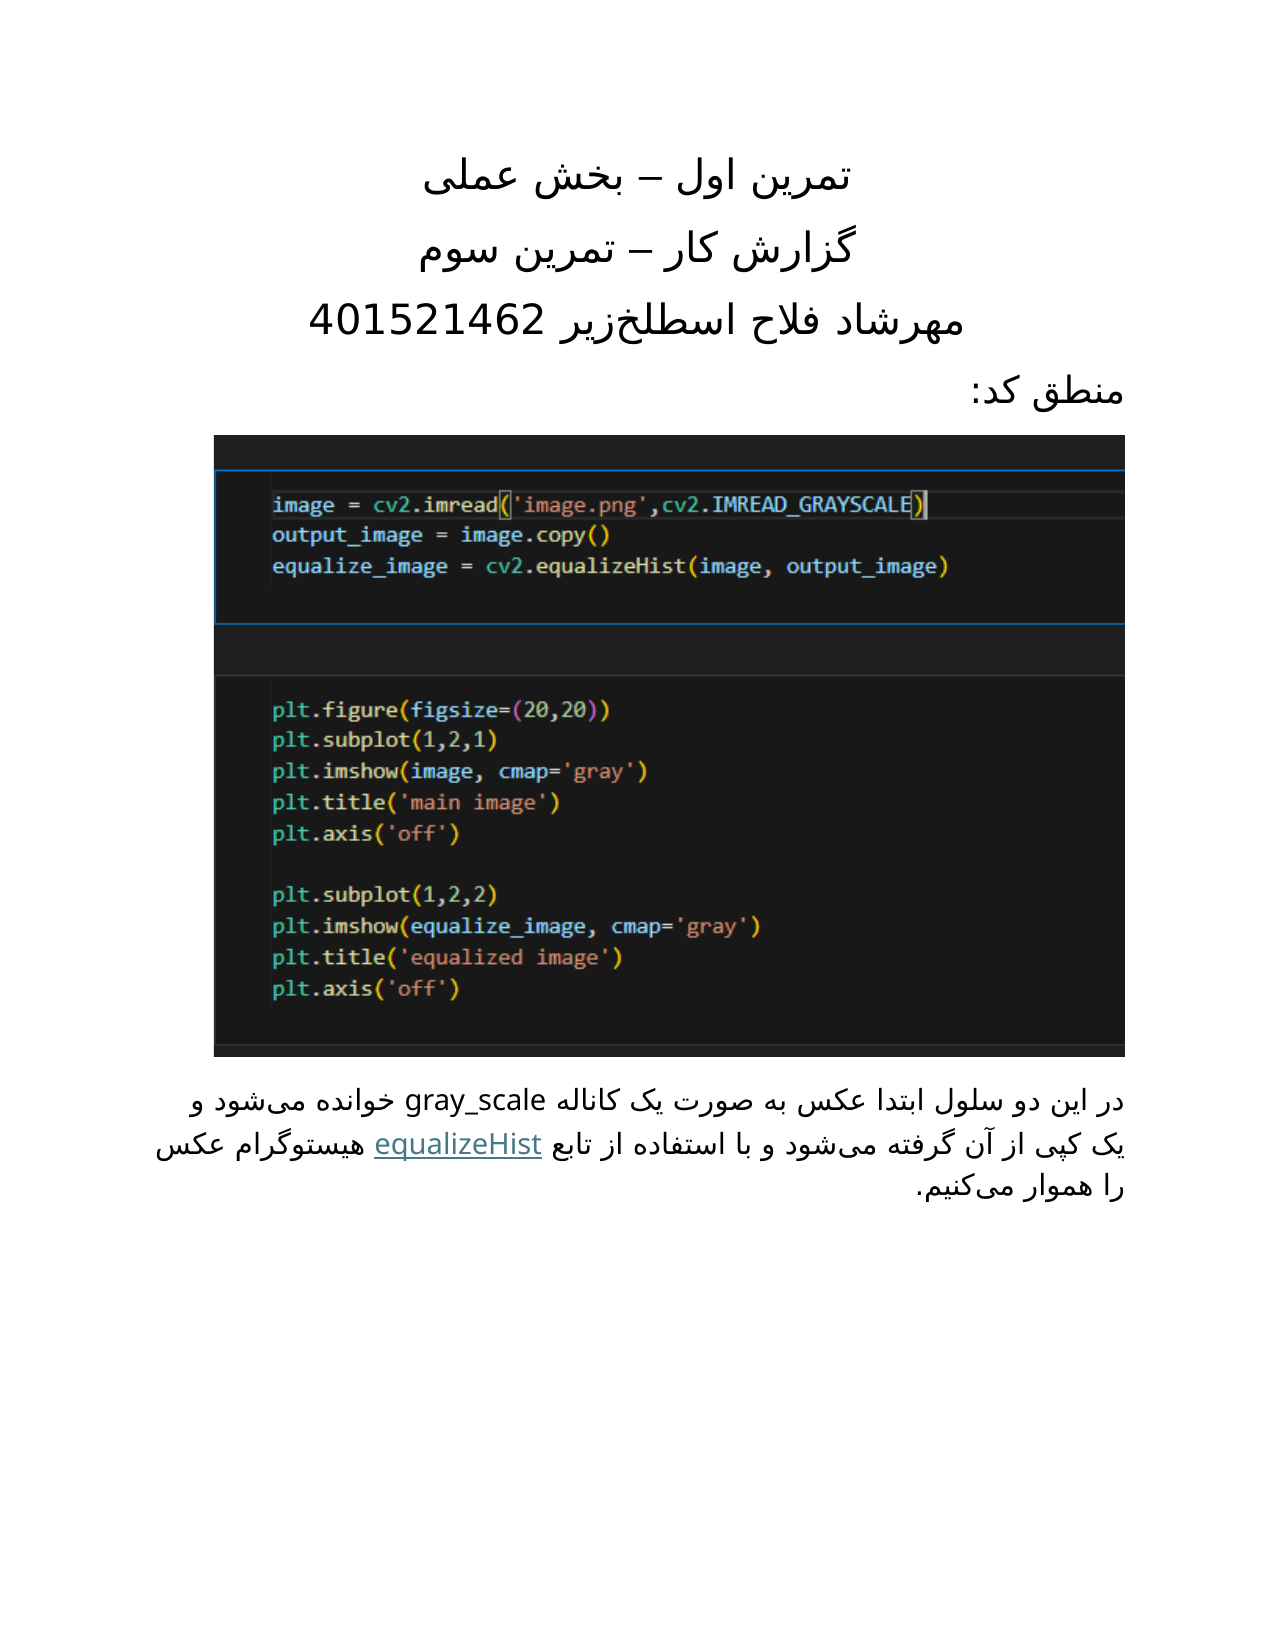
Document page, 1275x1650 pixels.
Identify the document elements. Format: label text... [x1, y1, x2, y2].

picture [213, 435, 1125, 1057]
text تمرین اول – بخش عملی [150, 150, 1125, 199]
text منطق کد: [150, 368, 1125, 412]
text گزارش کار – تمرین سوم [150, 223, 1125, 272]
text در این دو سلول ابتدا عکس به صورت یک کاناله gray_scale خوانده می‌شود و یک کپی از آن گرفته می‌شود و با استفاده از تابع equalizeHist هیستوگرام عکس را هموار می‌کنیم. [150, 1079, 1125, 1202]
text مهرشاد فلاح اسطلخ‌زیر 401521462 [150, 296, 1125, 344]
